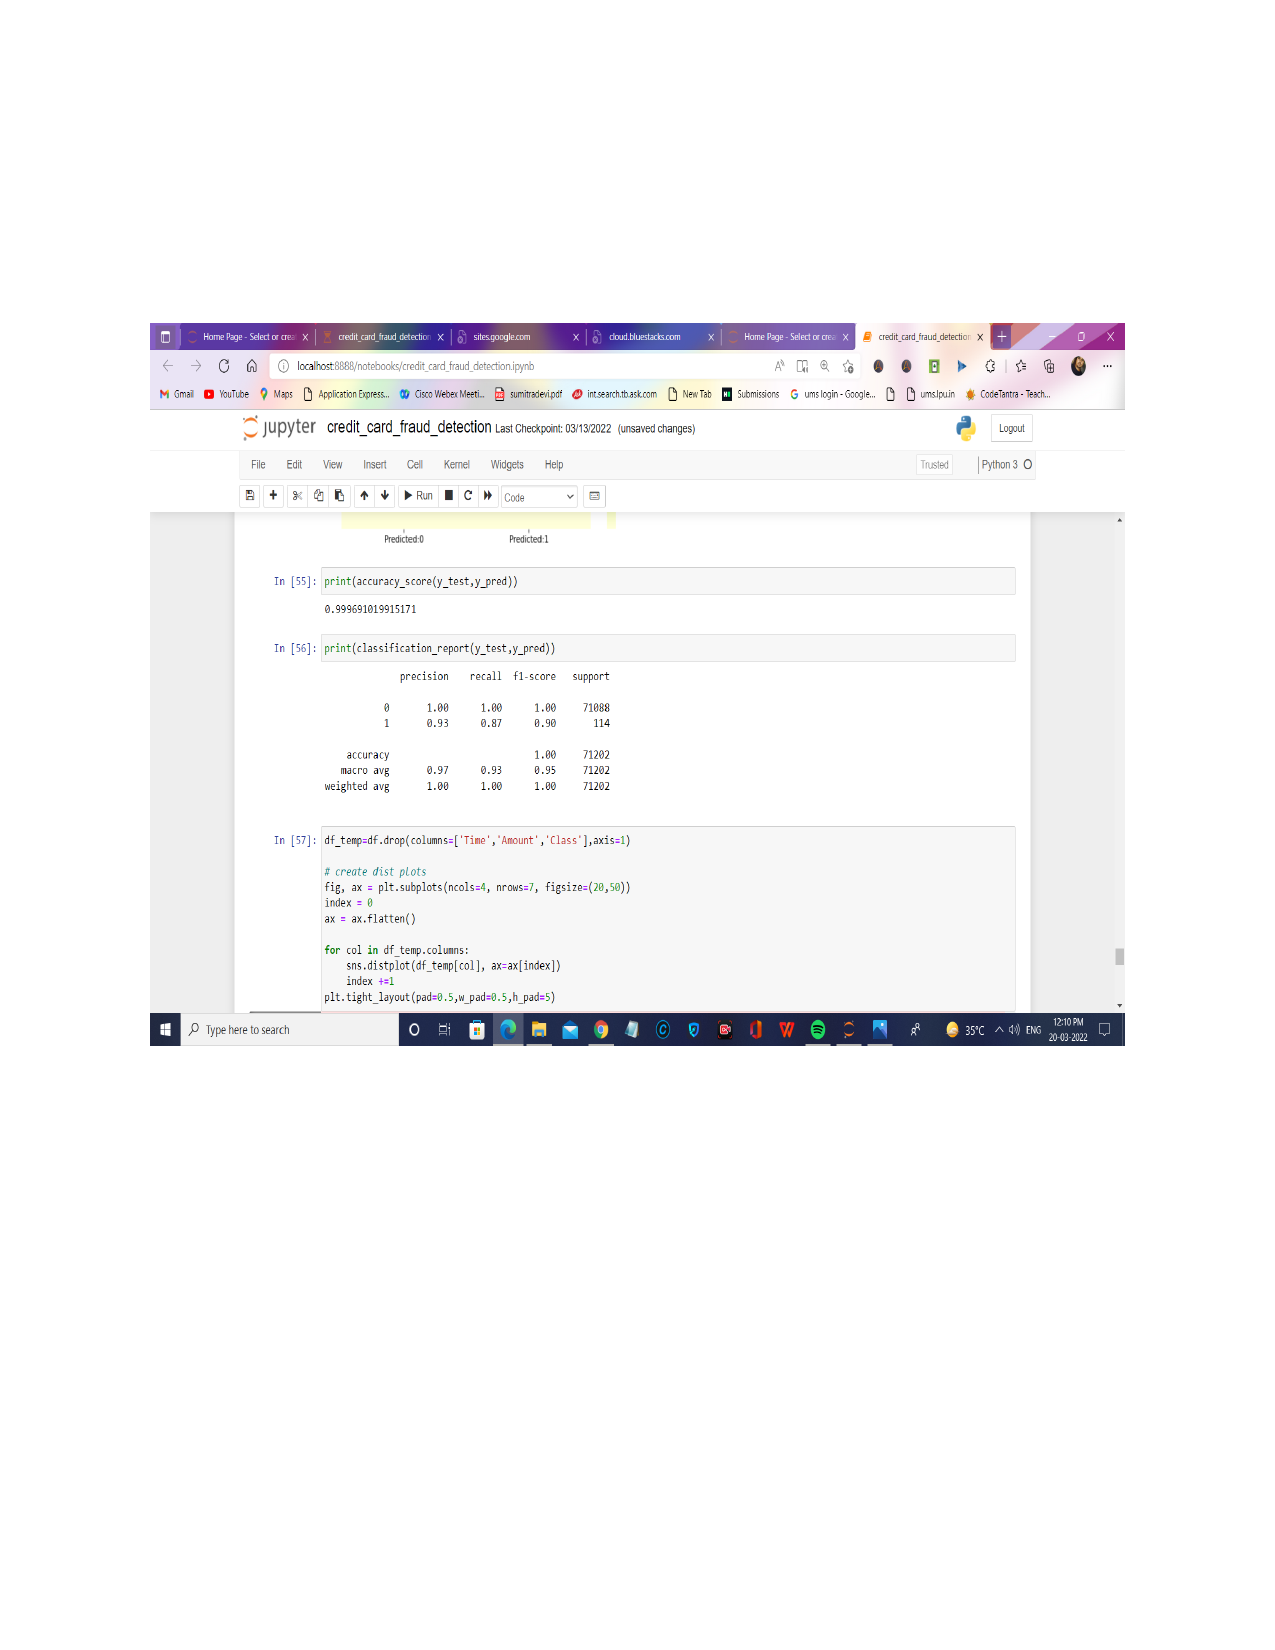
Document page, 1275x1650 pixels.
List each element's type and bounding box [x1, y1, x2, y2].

picture [150, 323, 1125, 1046]
